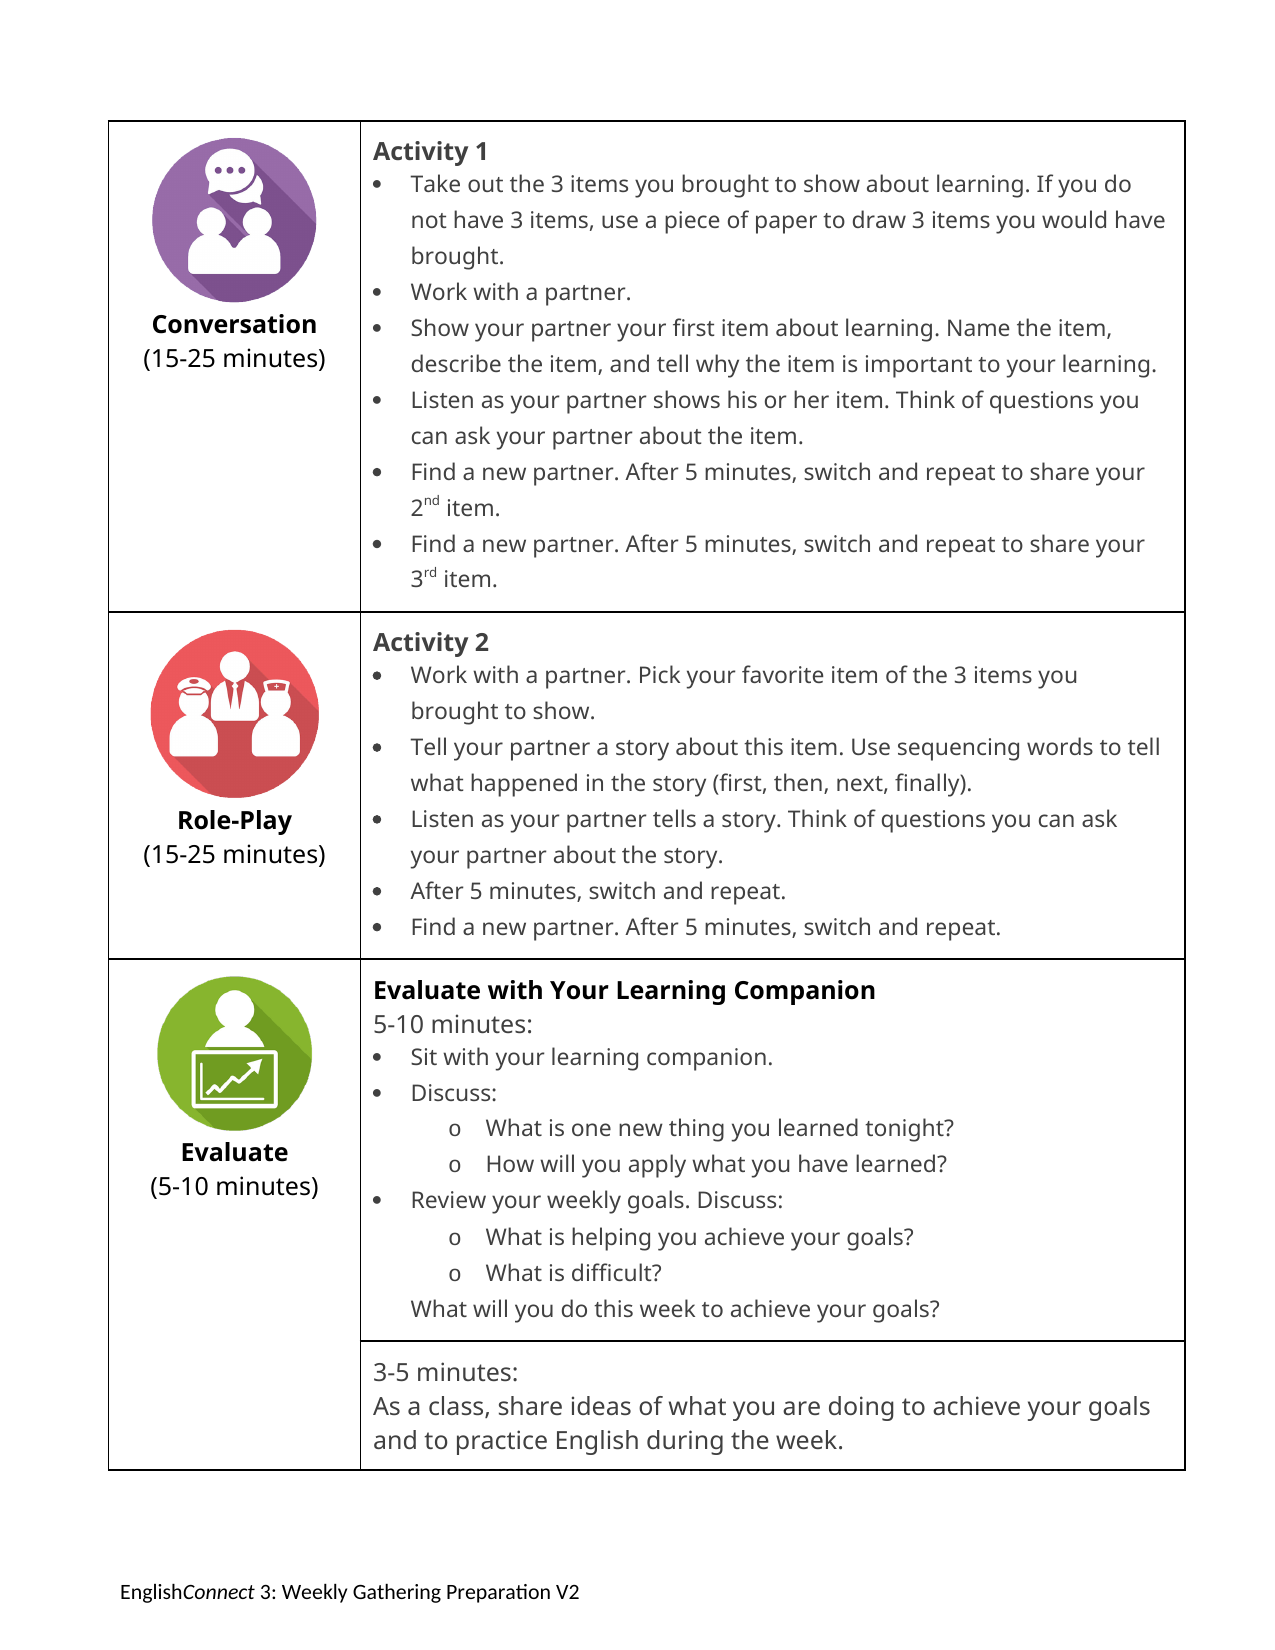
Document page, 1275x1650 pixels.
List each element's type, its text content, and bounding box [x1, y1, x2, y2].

table_cell Evaluate with Your Learning Companion 5-10 minutes: Sit with your learning companion. Discuss: What is one new thing you learned tonight? How will you apply what you have learned? Review your weekly goals. Discuss: What is helping you achieve your goals? What is difficult? What will you do this week to achieve your goals? [361, 960, 1184, 1340]
table_cell 3-5 minutes: As a class, share ideas of what you are doing to achieve your goals and to practice English during the week. [361, 1342, 1184, 1469]
table_cell Activity 1 Take out the 3 items you brought to show about learning. If you do not have 3 items, use a piece of paper to draw 3 items you would have brought. Work with a partner. Show your partner your first item about learning. Name the item, describe the item, and tell why the item is important to your learning. Listen as your partner shows his or her item. Think of questions you can ask your partner about the item. Find a new partner. After 5 minutes, switch and repeat to share your 2nd item. Find a new partner. After 5 minutes, switch and repeat to share your 3rd item. [361, 122, 1184, 611]
picture [155, 972, 314, 1135]
table_cell Activity 2 Work with a partner. Pick your favorite item of the 3 items you brought to show. Tell your partner a story about this item. Use sequencing words to tell what happened in the story (first, then, next, finally). Listen as your partner tells a story. Think of questions you can ask your partner about the story. After 5 minutes, switch and repeat. Find a new partner. After 5 minutes, switch and repeat. [361, 613, 1184, 958]
table_cell Role-Play (15-25 minutes) [109, 613, 360, 958]
picture [150, 134, 318, 307]
picture [148, 625, 321, 803]
table_cell Conversation (15-25 minutes) [109, 122, 360, 611]
table_cell Evaluate (5-10 minutes) [109, 960, 360, 1469]
